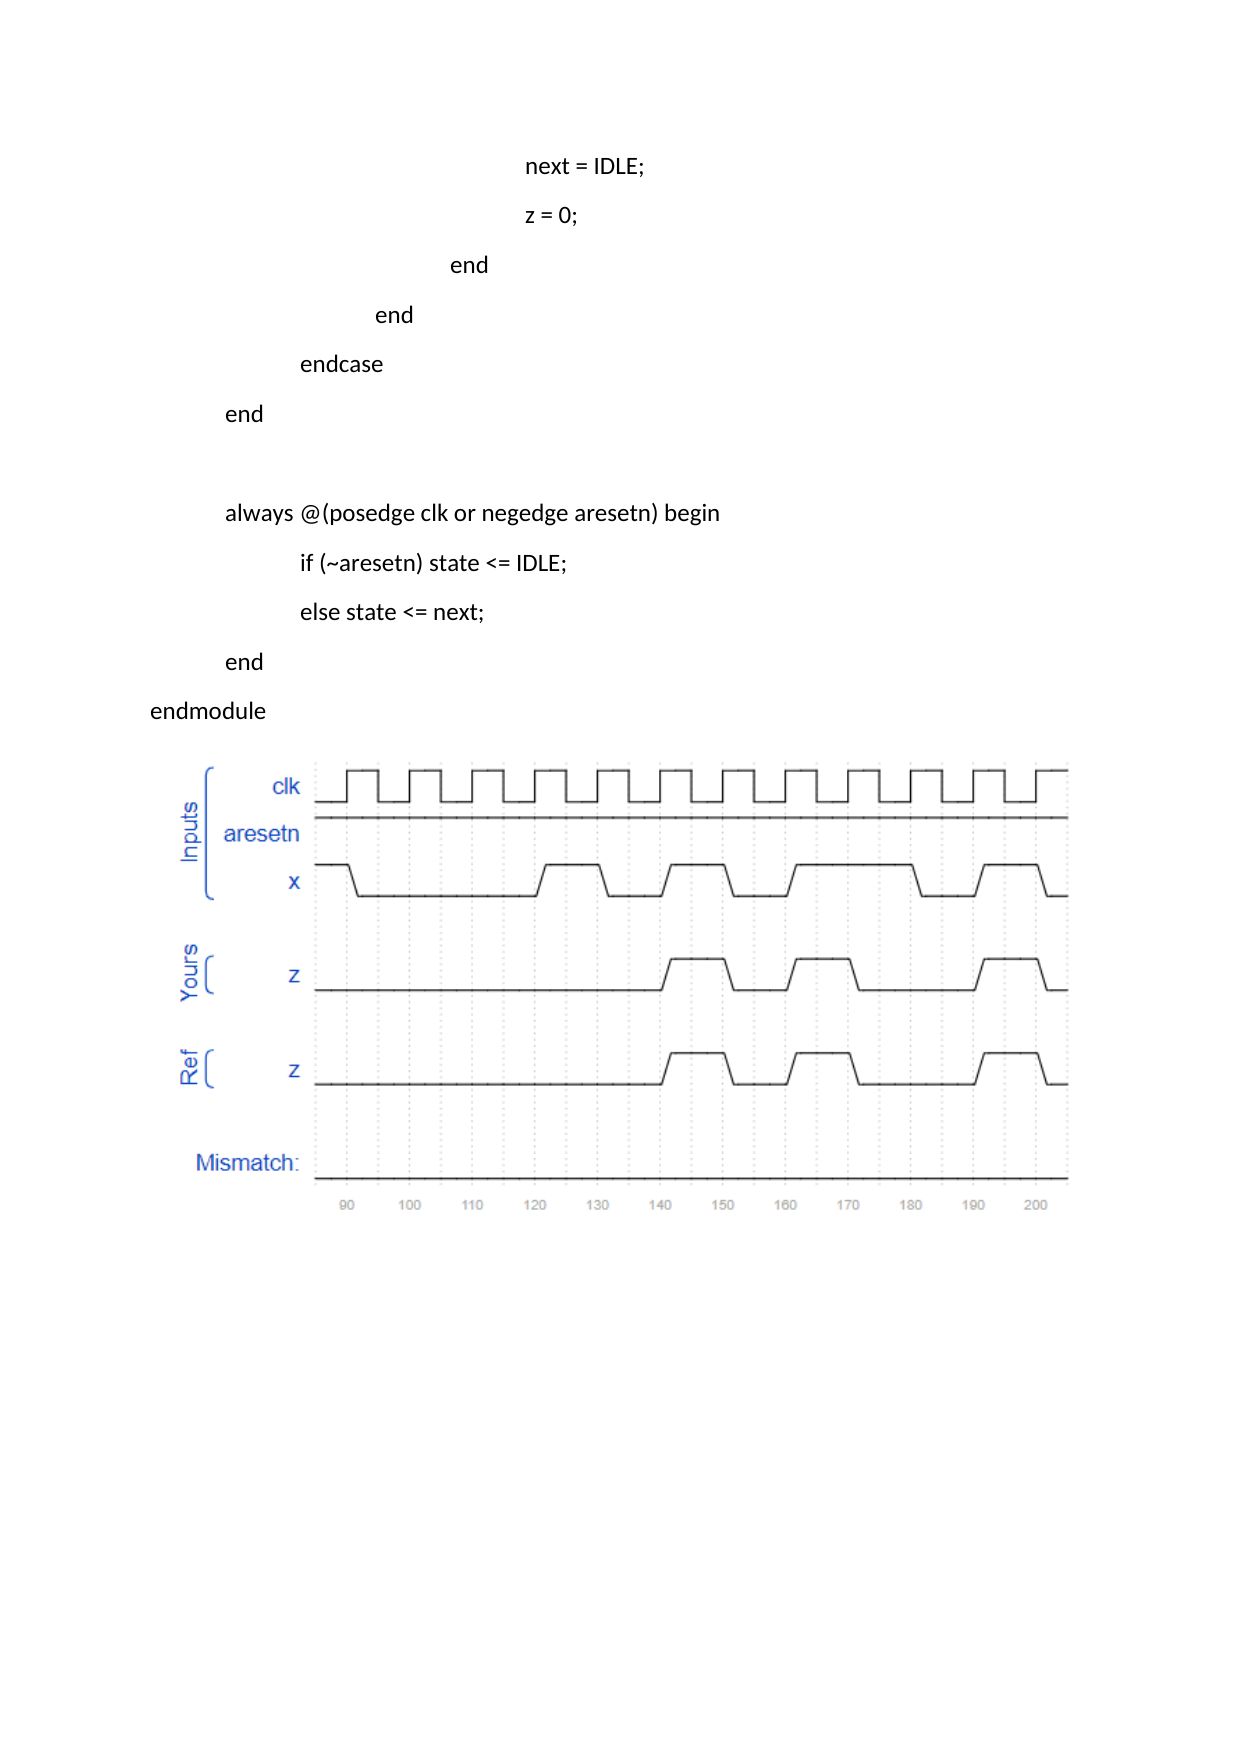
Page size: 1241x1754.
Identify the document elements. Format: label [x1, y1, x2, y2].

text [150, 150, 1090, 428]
picture [150, 745, 1091, 1235]
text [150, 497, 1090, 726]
